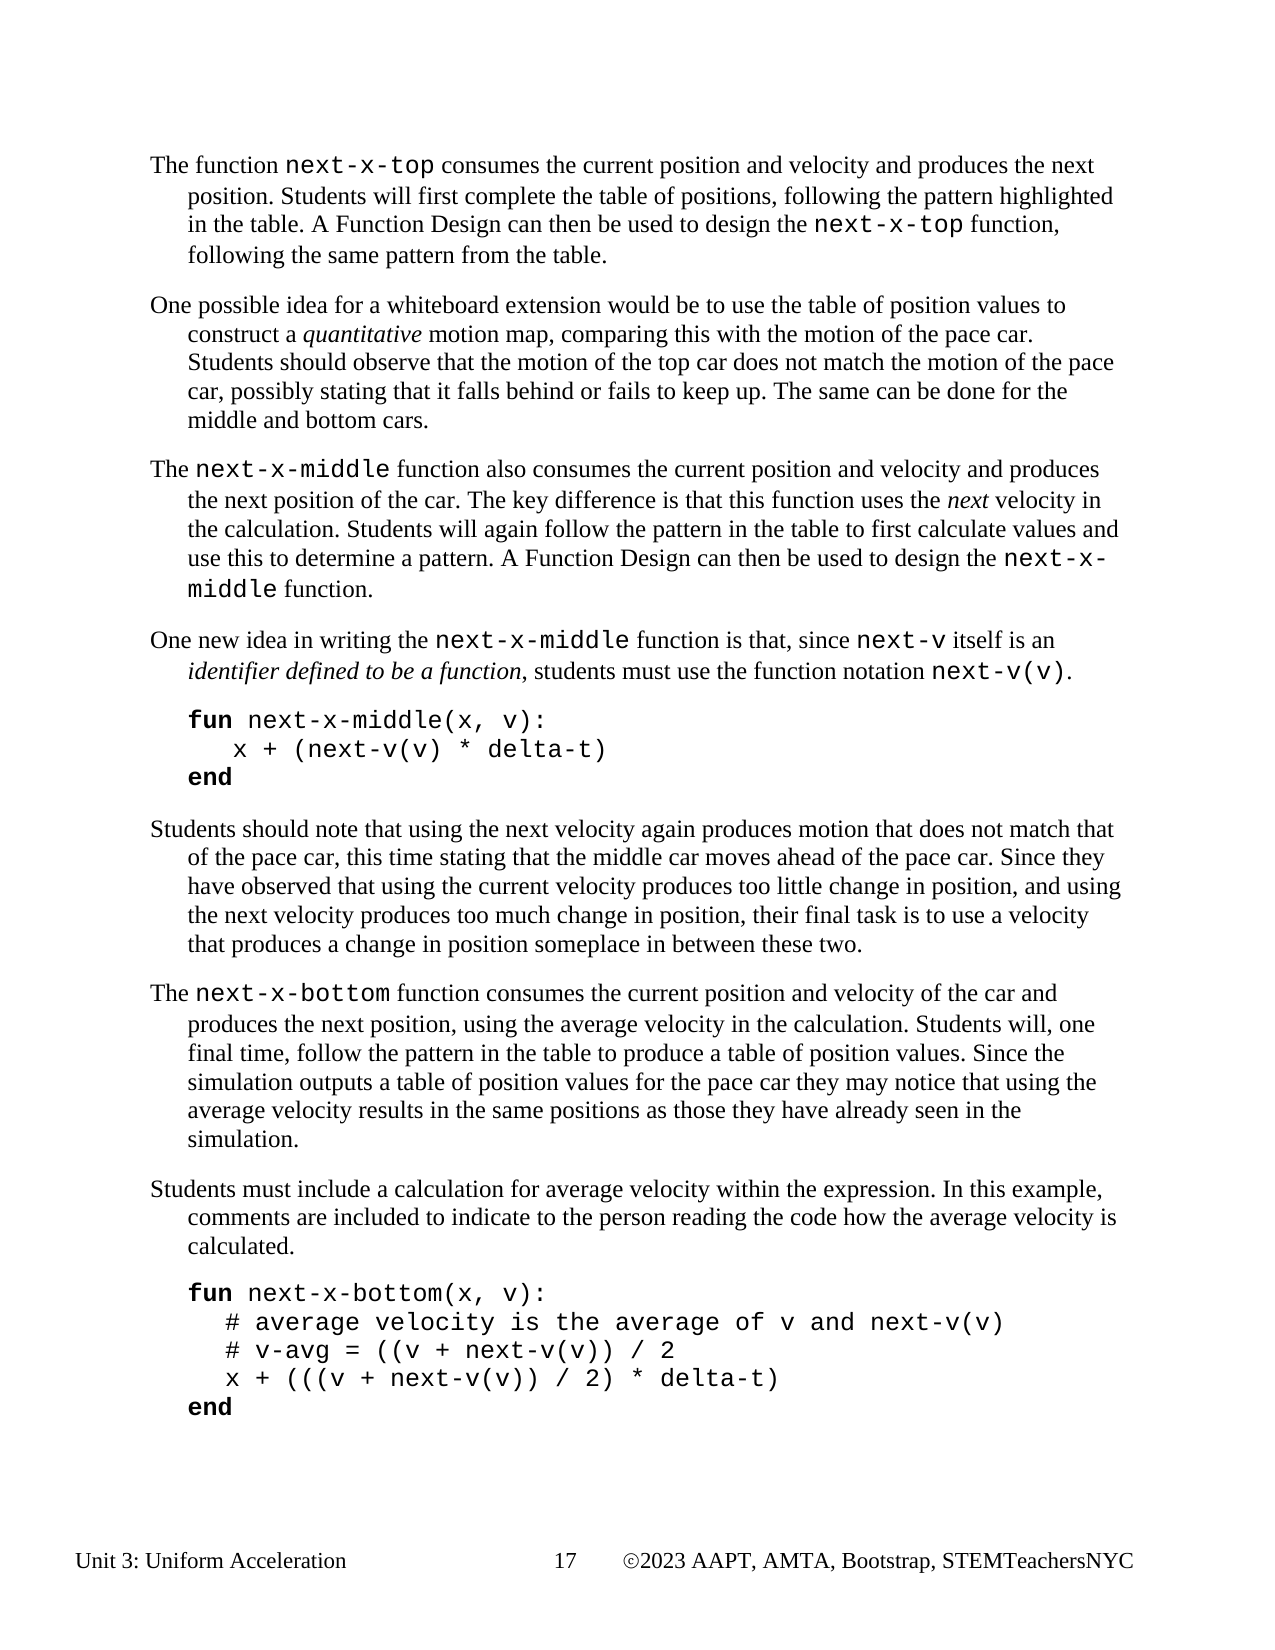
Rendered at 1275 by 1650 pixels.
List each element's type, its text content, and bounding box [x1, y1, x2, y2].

text fun next-x-bottom(x, v): [150, 1281, 1125, 1309]
text end [150, 1394, 1125, 1422]
text The next-x-middle function also consumes the current position and velocity and produces the next position of the car. The key difference is that this function uses the next velocity in the calculation. Students will again follow the pattern in the table to first calculate values and use this to determine a pattern. A Function Design can then be used to design the next-x-middle function. [150, 454, 1125, 604]
text The next-x-bottom function consumes the current position and velocity of the car and produces the next position, using the average velocity in the calculation. Students will, one final time, follow the pattern in the table to produce a table of position values. Since the simulation outputs a table of position values for the pace car they may notice that using the average velocity results in the same positions as those they have already seen in the simulation. [150, 978, 1125, 1153]
text One new idea in writing the next-x-middle function is that, since next-v itself is an identifier defined to be a function, students must use the function notation next-v(v). [150, 625, 1125, 687]
text end [150, 764, 1125, 793]
text Students must include a calculation for average velocity within the expression. In this example, comments are included to indicate to the person reading the code how the average velocity is calculated. [150, 1174, 1125, 1260]
text The function next-x-top consumes the current position and velocity and produces the next position. Students will first complete the table of positions, following the pattern highlighted in the table. A Function Design can then be used to design the next-x-top function, following the same pattern from the table. [150, 150, 1125, 269]
text fun next-x-middle(x, v): [150, 708, 1125, 736]
text Students should note that using the next velocity again produces motion that does not match that of the pace car, this time stating that the middle car moves ahead of the pace car. Since they have observed that using the current velocity produces too little change in position, and using the next velocity produces too much change in position, their final task is to use a velocity that produces a change in position someplace in between these two. [150, 814, 1125, 957]
text x + (((v + next-v(v)) / 2) * delta-t) [150, 1366, 1125, 1394]
text # v-avg = ((v + next-v(v)) / 2 [150, 1337, 1125, 1366]
text # average velocity is the average of v and next-v(v) [150, 1309, 1125, 1337]
text x + (next-v(v) * delta-t) [150, 736, 1125, 764]
text One possible idea for a whiteboard extension would be to use the table of position values to construct a quantitative motion map, comparing this with the motion of the pace car. Students should observe that the motion of the top car does not match the motion of the pace car, possibly stating that it falls behind or fails to keep up. The same can be done for the middle and bottom cars. [150, 290, 1125, 434]
